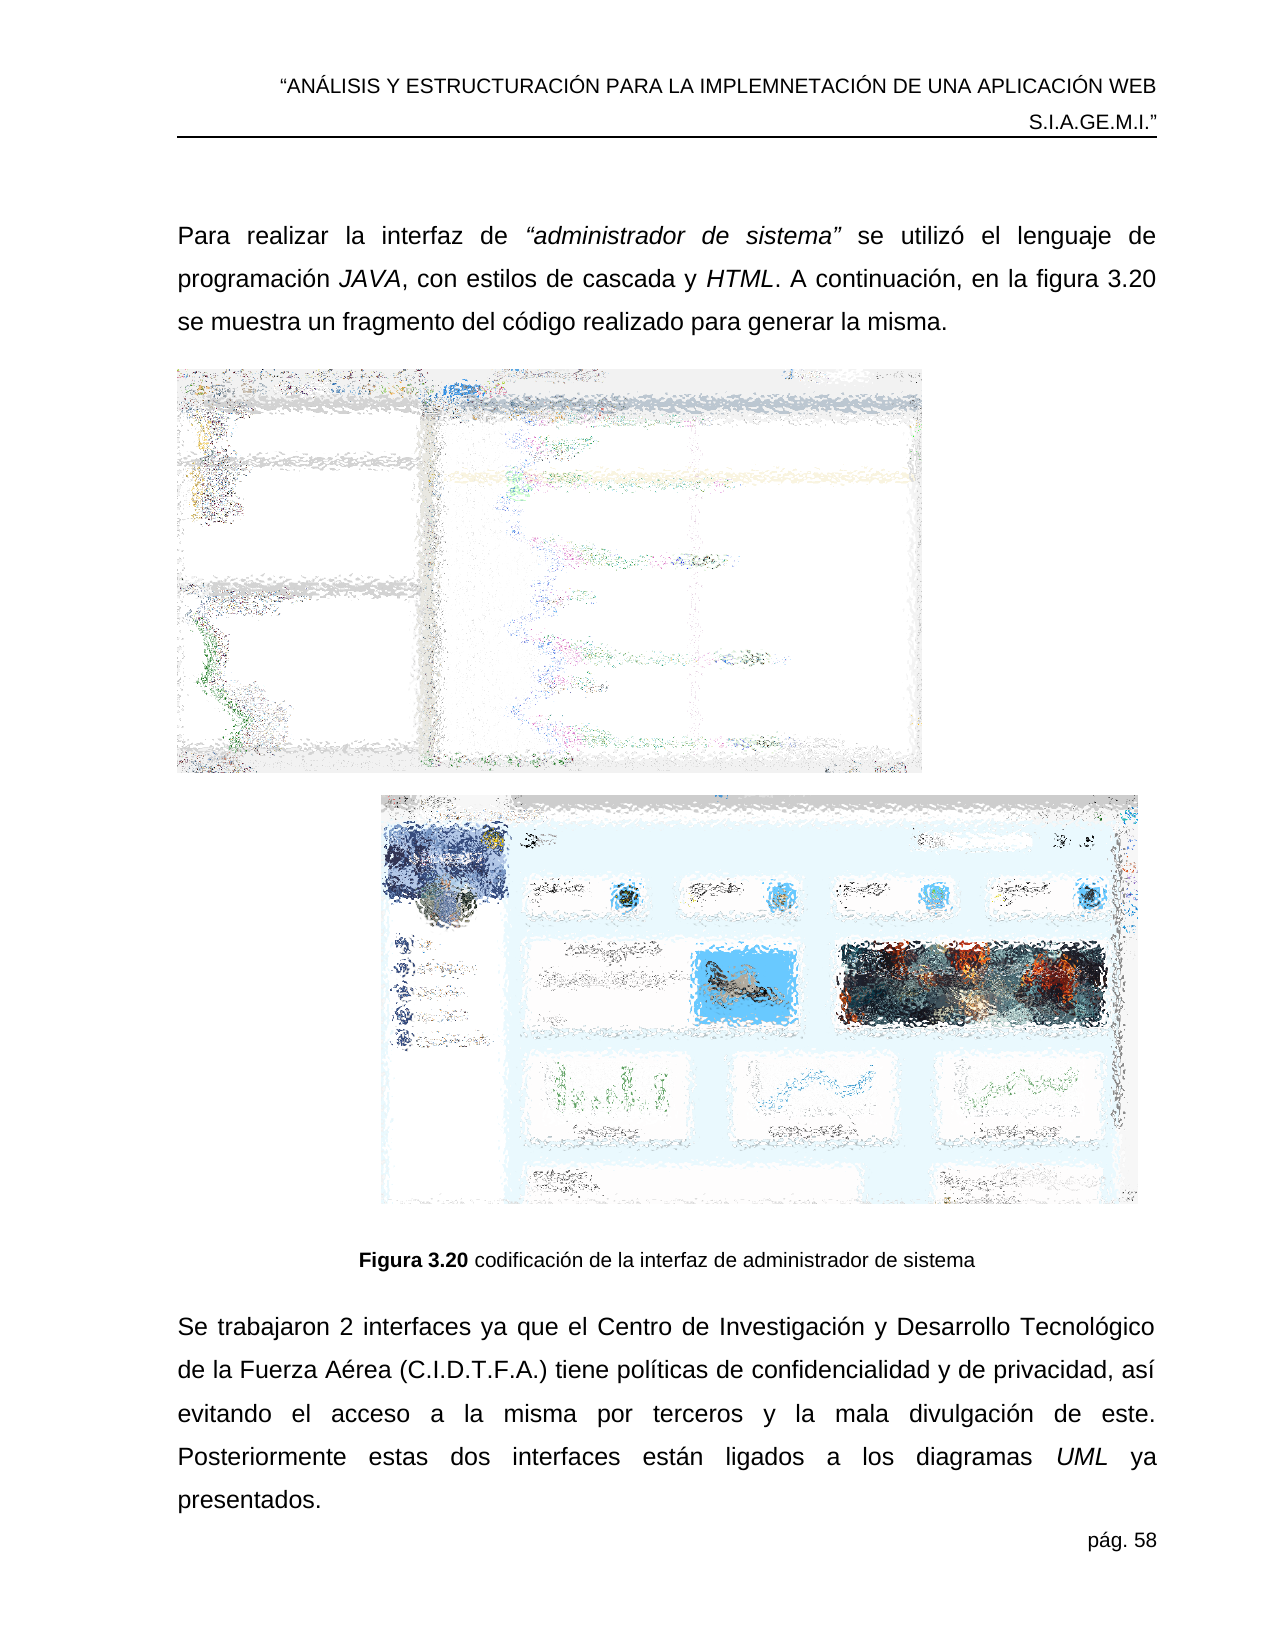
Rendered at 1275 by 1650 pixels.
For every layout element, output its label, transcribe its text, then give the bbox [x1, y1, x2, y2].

picture [381, 795, 1138, 1204]
picture [177, 369, 922, 773]
text Se trabajaron 2 interfaces ya que el Centro de Investigación y Desarrollo Tecnológico de la Fuerza Aérea (C.I.D.T.F.A.) tiene políticas de confidencialidad y de privacidad, así evitando el acceso a la misma por terceros y la mala divulgación de este. Posteriormente estas dos interfaces están ligados a los diagramas UML ya presentados. [177, 1312, 1157, 1514]
text Para realizar la interfaz de “administrador de sistema” se utilizó el lenguaje de programación JAVA, con estilos de cascada y HTML. A continuación, en la figura 3.20 se muestra un fragmento del código realizado para generar la misma. [177, 221, 1157, 336]
text Figura 3.20 codificación de la interfaz de administrador de sistema [177, 1248, 1157, 1272]
